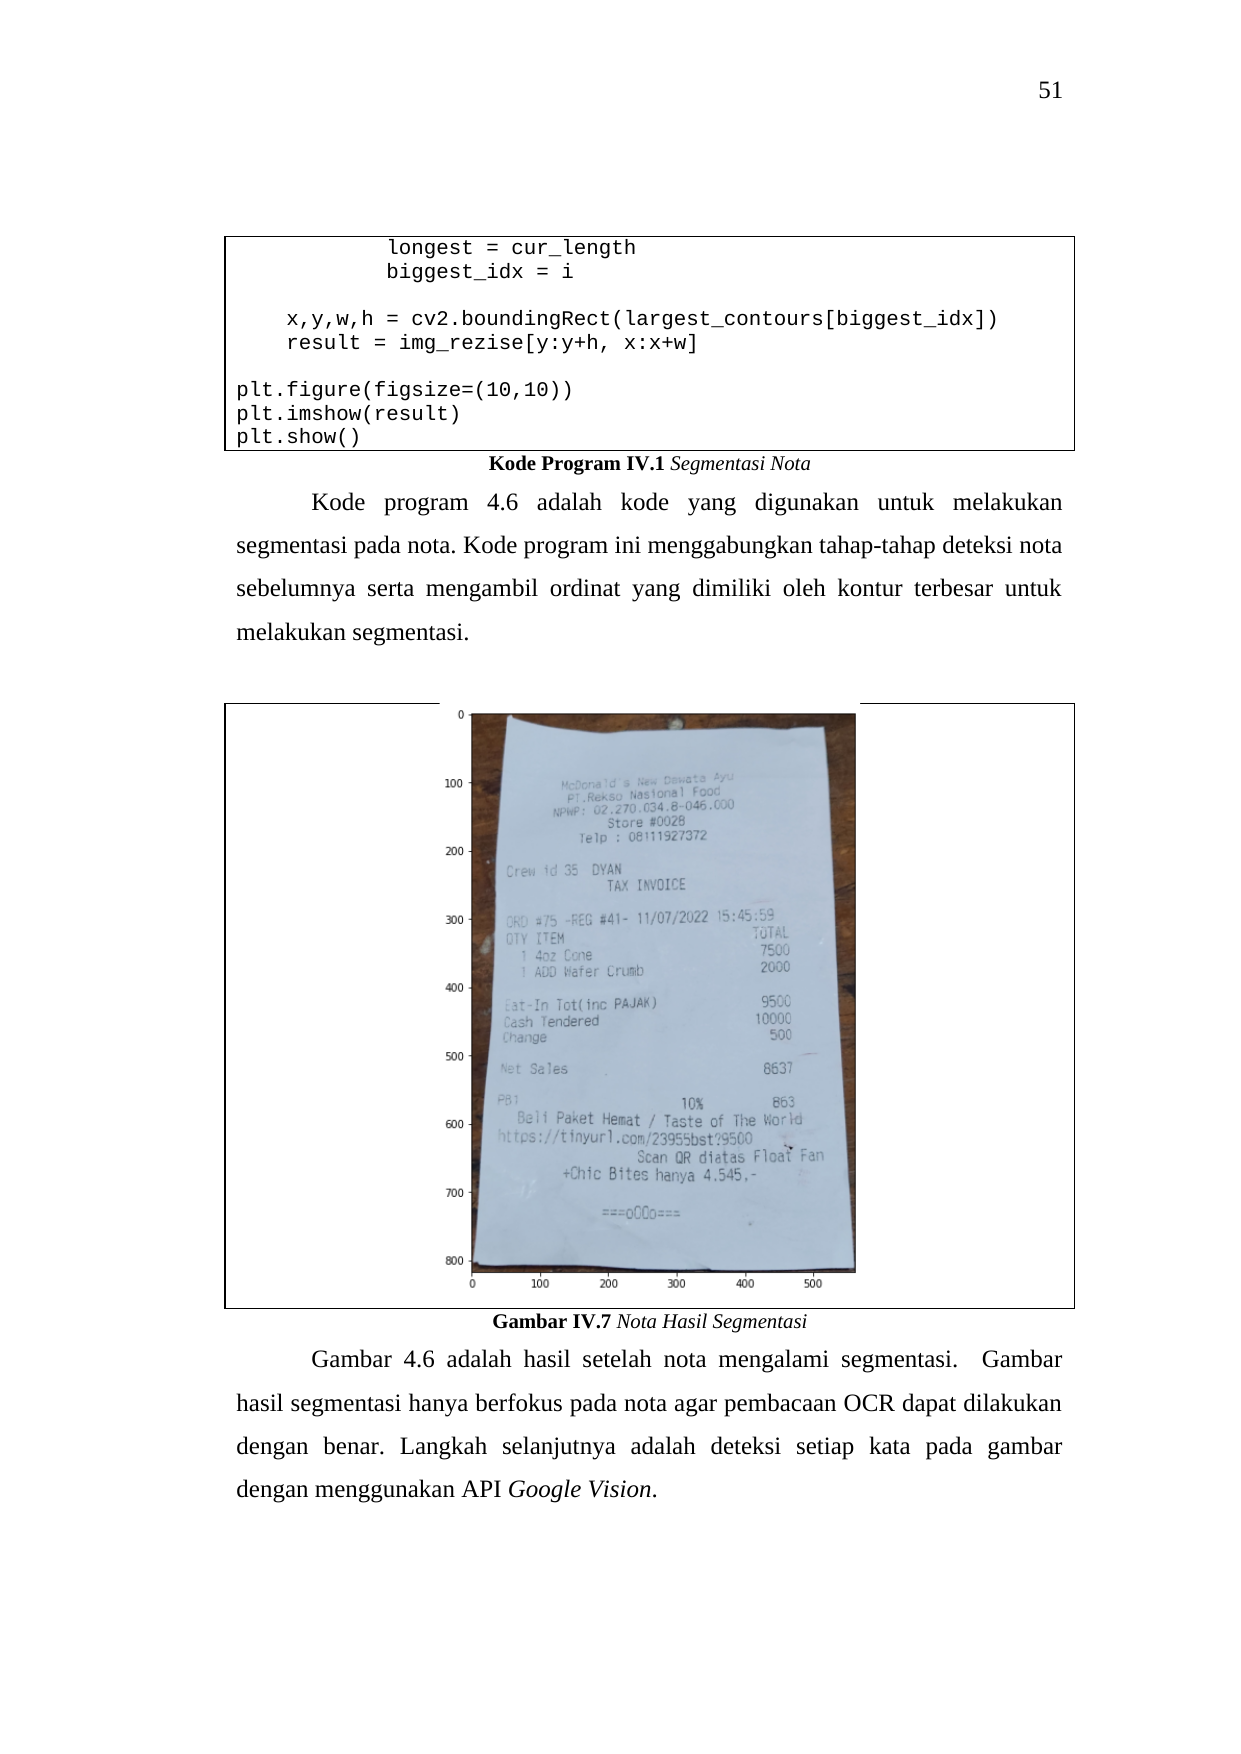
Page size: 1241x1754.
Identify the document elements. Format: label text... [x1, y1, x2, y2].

text Kode program 4.6 adalah kode yang digunakan untuk melakukan segmentasi pada nota. Kode program ini menggabungkan tahap-tahap deteksi nota sebelumnya serta mengambil ordinat yang dimiliki oleh kontur terbesar untuk melakukan segmentasi. [236, 487, 1063, 645]
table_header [226, 237, 1074, 450]
text Nota Hasil Segmentasi [236, 1309, 1063, 1333]
picture [439, 703, 861, 1295]
table_header [226, 704, 1074, 1307]
text Segmentasi Nota [236, 451, 1063, 475]
text Gambar 4.6 adalah hasil setelah nota mengalami segmentasi. Gambar hasil segmentasi hanya berfokus pada nota agar pembacaan OCR dapat dilakukan dengan benar. Langkah selanjutnya adalah deteksi setiap kata pada gambar dengan menggunakan API Google Vision. [236, 1344, 1063, 1503]
